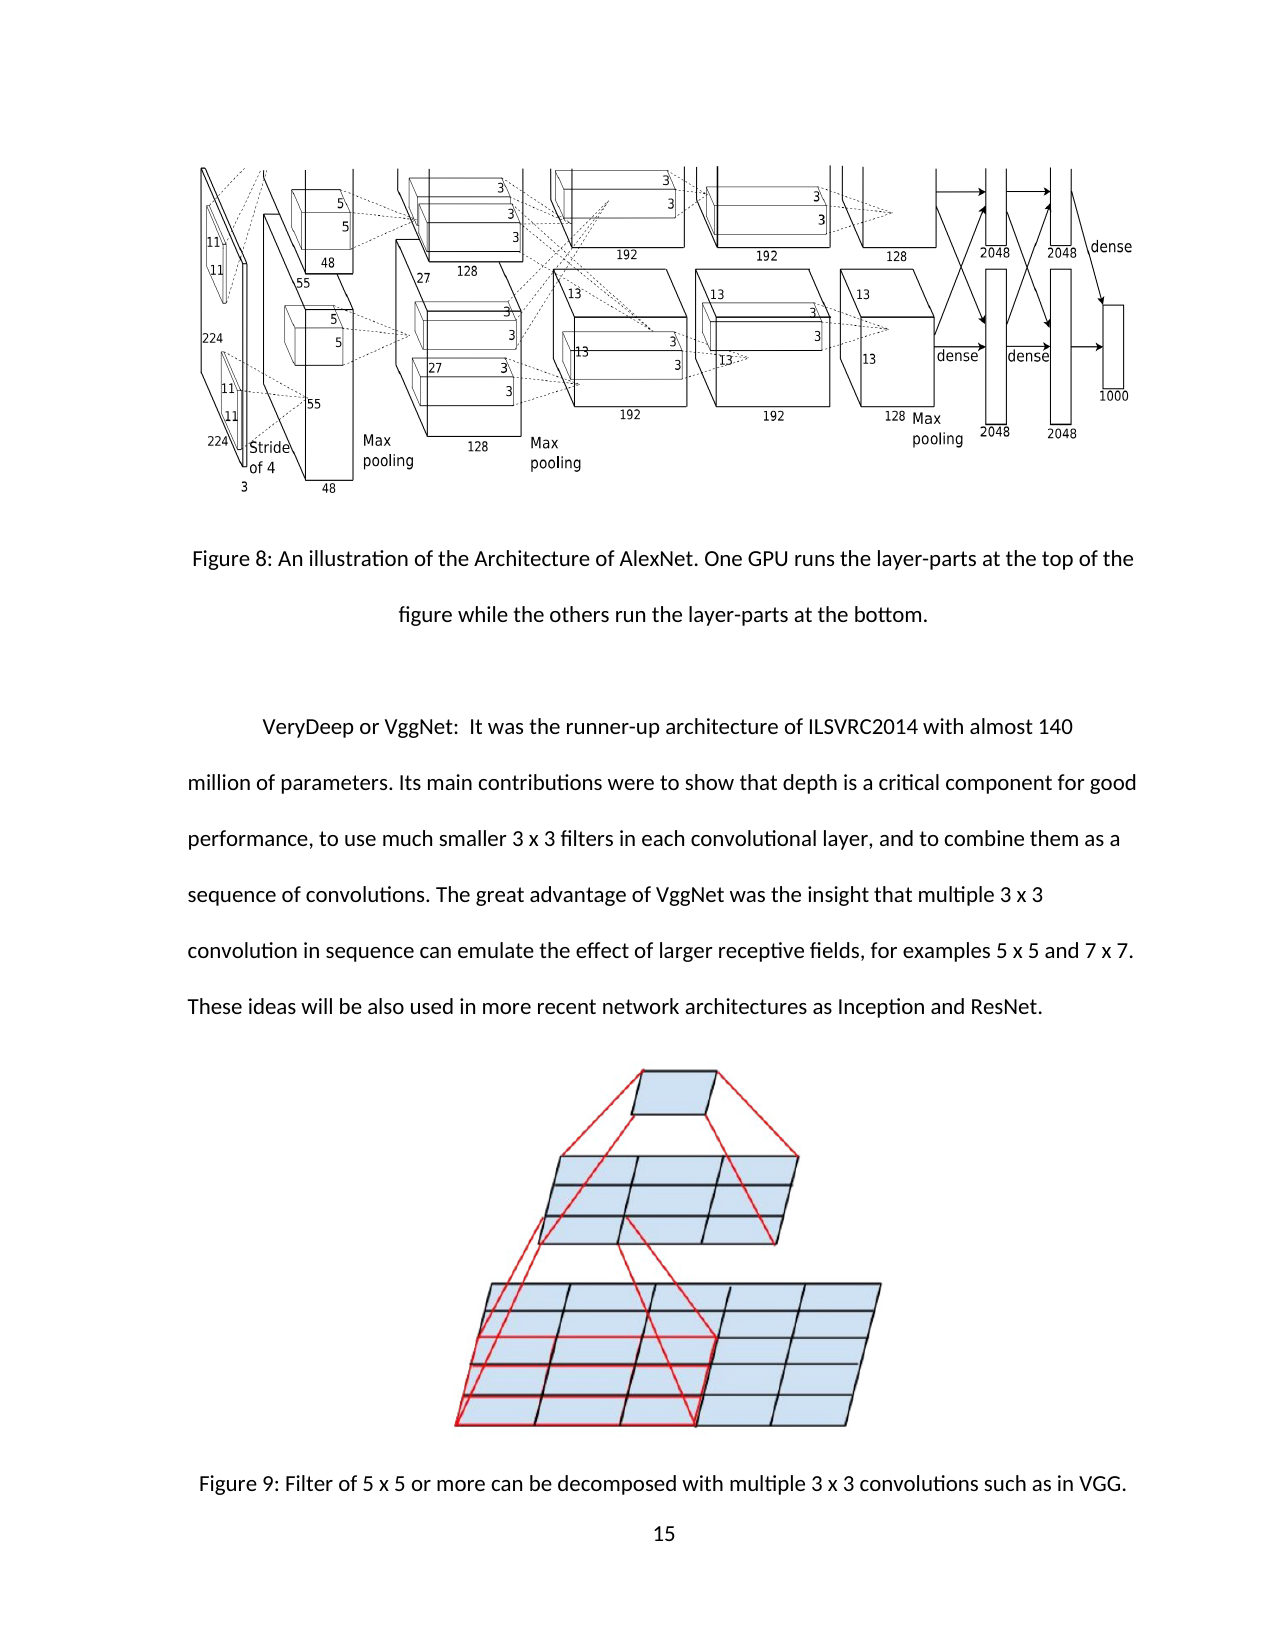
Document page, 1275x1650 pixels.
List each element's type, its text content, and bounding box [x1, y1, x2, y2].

text VeryDeep or VggNet: It was the runner-up architecture of ILSVRC2014 with almost 140 million of parameters. Its main contributions were to show that depth is a critical component for good performance, to use much smaller 3 x 3 filters in each convolutional layer, and to combine them as a sequence of convolutions. The great advantage of VggNet was the insight that multiple 3 x 3 convolution in sequence can emulate the effect of larger receptive fields, for examples 5 x 5 and 7 x 7. These ideas will be also used in more recent network architectures as Inception and ResNet. [187, 712, 1140, 1020]
text Figure 8: An illustration of the Architecture of AlexNet. One GPU runs the layer-parts at the top of the figure while the others run the layer-parts at the bottom. [187, 544, 1140, 628]
text Figure 9: Filter of 5 x 5 or more can be decomposed with multiple 3 x 3 convolutions such as in VGG. [187, 1469, 1140, 1498]
